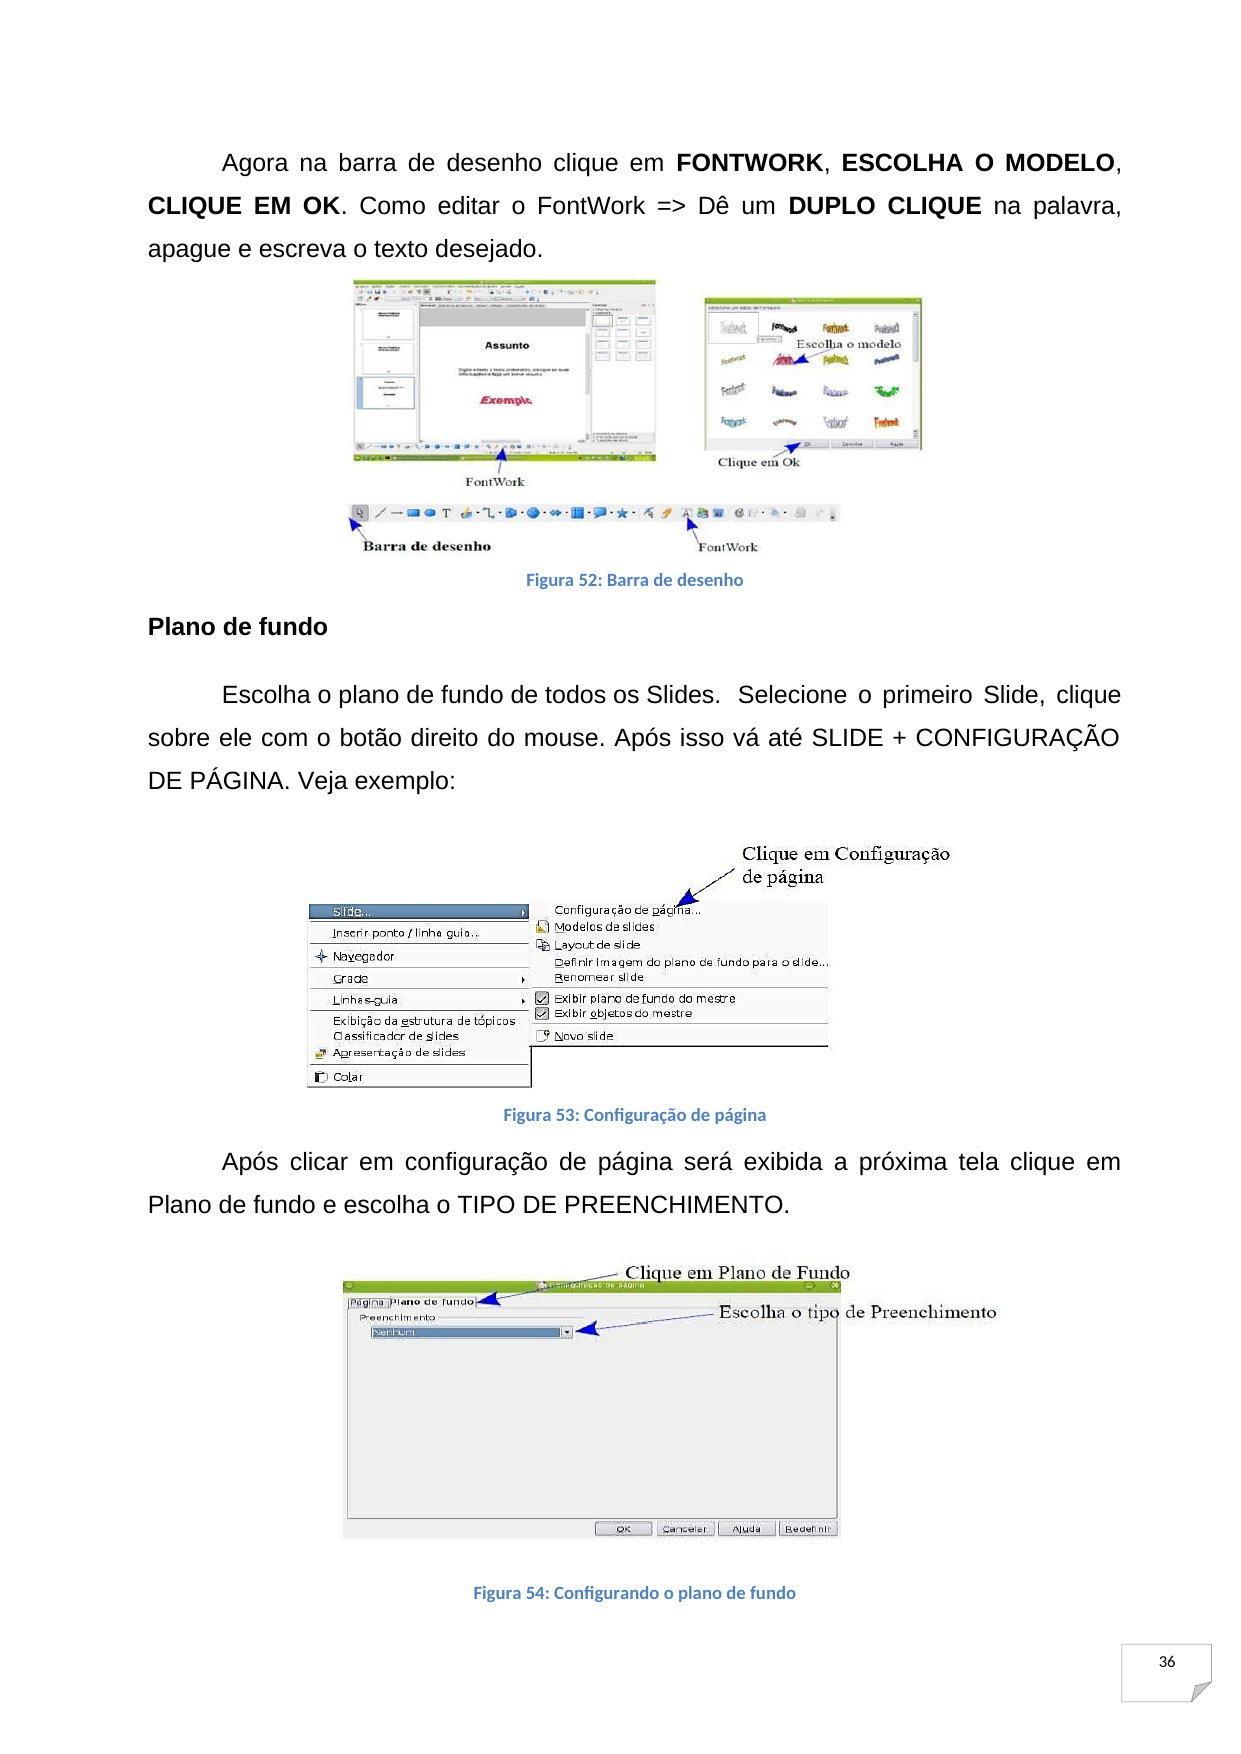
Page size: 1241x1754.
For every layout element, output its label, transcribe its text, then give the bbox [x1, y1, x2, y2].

text Figura 53: Configuração de página [148, 1103, 1122, 1126]
subtitle Plano de fundo [148, 612, 1122, 640]
picture [342, 277, 928, 567]
text Agora na barra de desenho clique em FONTWORK, ESCOLHA O MODELO, CLIQUE EM OK. Como editar o FontWork => Dê um DUPLO CLIQUE na palavra, apague e escreva o texto desejado. [148, 148, 1122, 263]
text Figura 54: Configurando o plano de fundo [148, 1581, 1122, 1604]
text Figura 52: Barra de desenho [148, 568, 1122, 591]
picture [298, 834, 971, 1103]
text Escolha o plano de fundo de todos os Slides. Selecione o primeiro Slide, clique sobre ele com o botão direito do mouse. Após isso vá até SLIDE + CONFIGURAÇÃO DE PÁGINA. Veja exemplo: [148, 680, 1122, 795]
text Após clicar em configuração de página será exibida a próxima tela clique em Plano de fundo e escolha o TIPO DE PREENCHIMENTO. [148, 1147, 1122, 1218]
picture [338, 1257, 1005, 1543]
